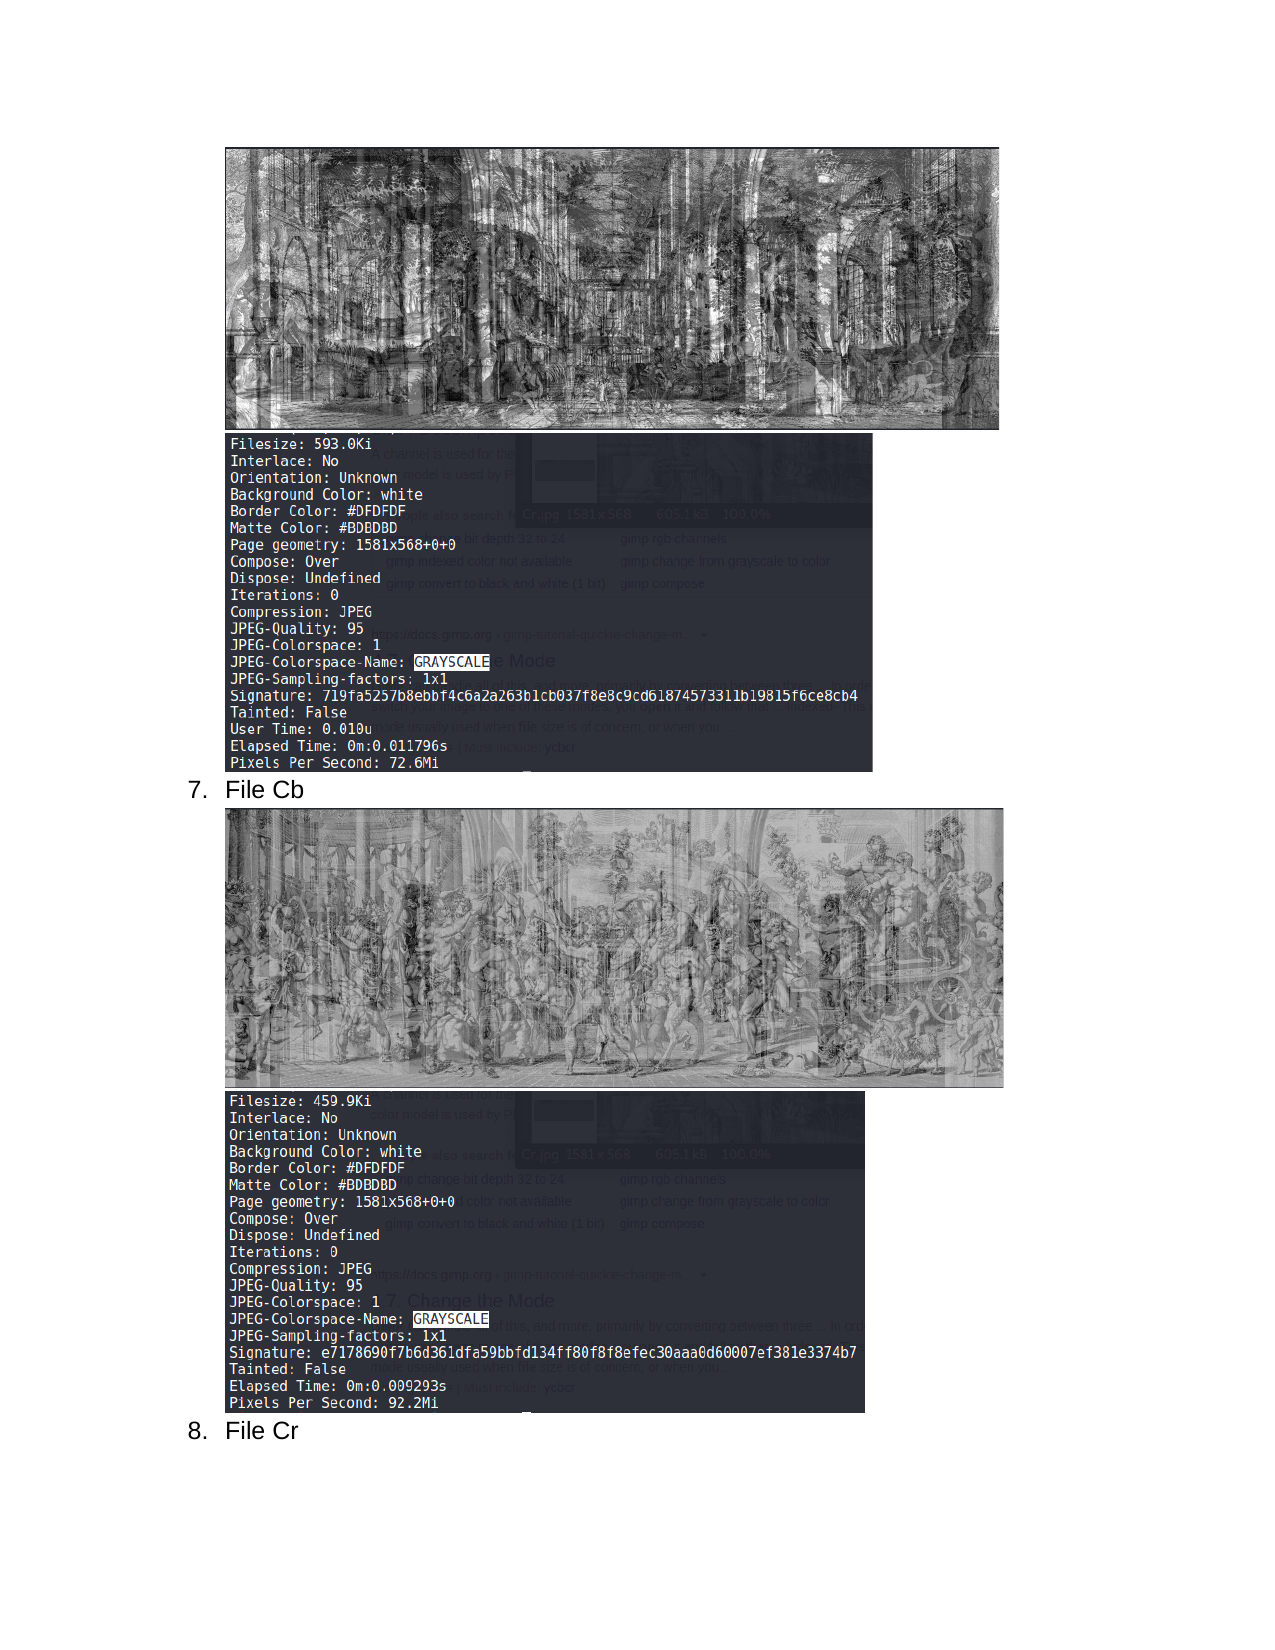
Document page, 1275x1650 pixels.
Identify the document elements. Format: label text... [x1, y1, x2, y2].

picture [225, 1091, 865, 1413]
picture [225, 433, 873, 772]
picture [225, 147, 1000, 430]
picture [225, 808, 1004, 1088]
list File Cb [187, 775, 1125, 804]
list File Cr [187, 1416, 1125, 1445]
